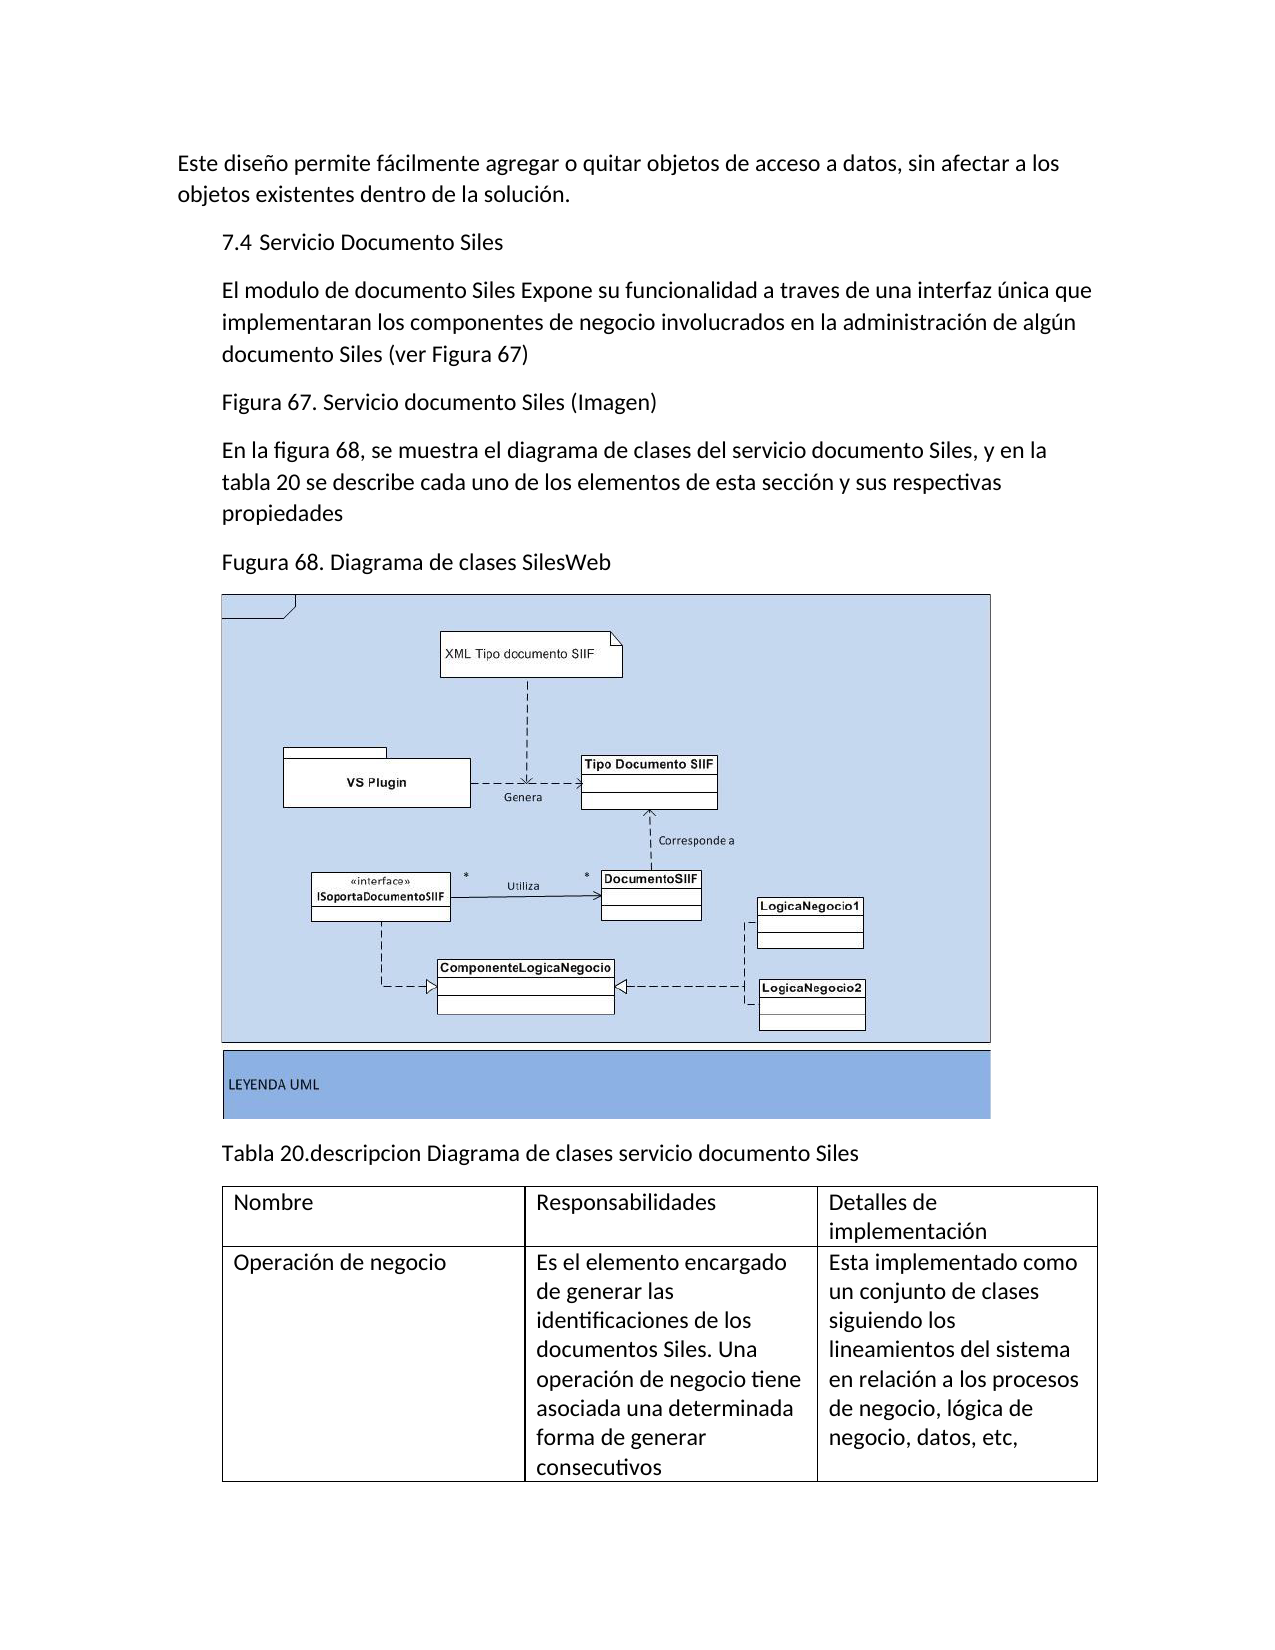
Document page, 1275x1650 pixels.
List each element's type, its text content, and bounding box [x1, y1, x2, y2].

text El modulo de documento Siles Expone su funcionalidad a traves de una interfaz única que implementaran los componentes de negocio involucrados en la administración de algún documento Siles (ver Figura 67) [222, 276, 1098, 368]
text En la figura 68, se muestra el diagrama de clases del servicio documento Siles, y en la tabla 20 se describe cada uno de los elementos de esta sección y sus respectivas propiedades [222, 435, 1098, 528]
table_header Responsabilidades [526, 1187, 817, 1246]
text Fugura 68. Diagrama de clases SilesWeb [222, 547, 1098, 576]
text Figura 67. Servicio documento Siles (Imagen) [222, 387, 1098, 416]
table_cell Es el elemento encargado de generar las identificaciones de los documentos Siles. Una operación de negocio tiene asociada una determinada forma de generar consecutivos [526, 1247, 817, 1481]
table_cell Operación de negocio [223, 1247, 524, 1481]
table_cell Esta implementado como un conjunto de clases siguiendo los lineamientos del sistema en relación a los procesos de negocio, lógica de negocio, datos, etc, [818, 1247, 1097, 1481]
text Tabla 20.descripcion Diagrama de clases servicio documento Siles [222, 1138, 1098, 1167]
list Servicio Documento Siles [222, 227, 1098, 257]
text Este diseño permite fácilmente agregar o quitar objetos de acceso a datos, sin afectar a los objetos existentes dentro de la solución. [177, 148, 1098, 208]
table_header Detalles de implementación [818, 1187, 1097, 1246]
table_header Nombre [223, 1187, 524, 1246]
